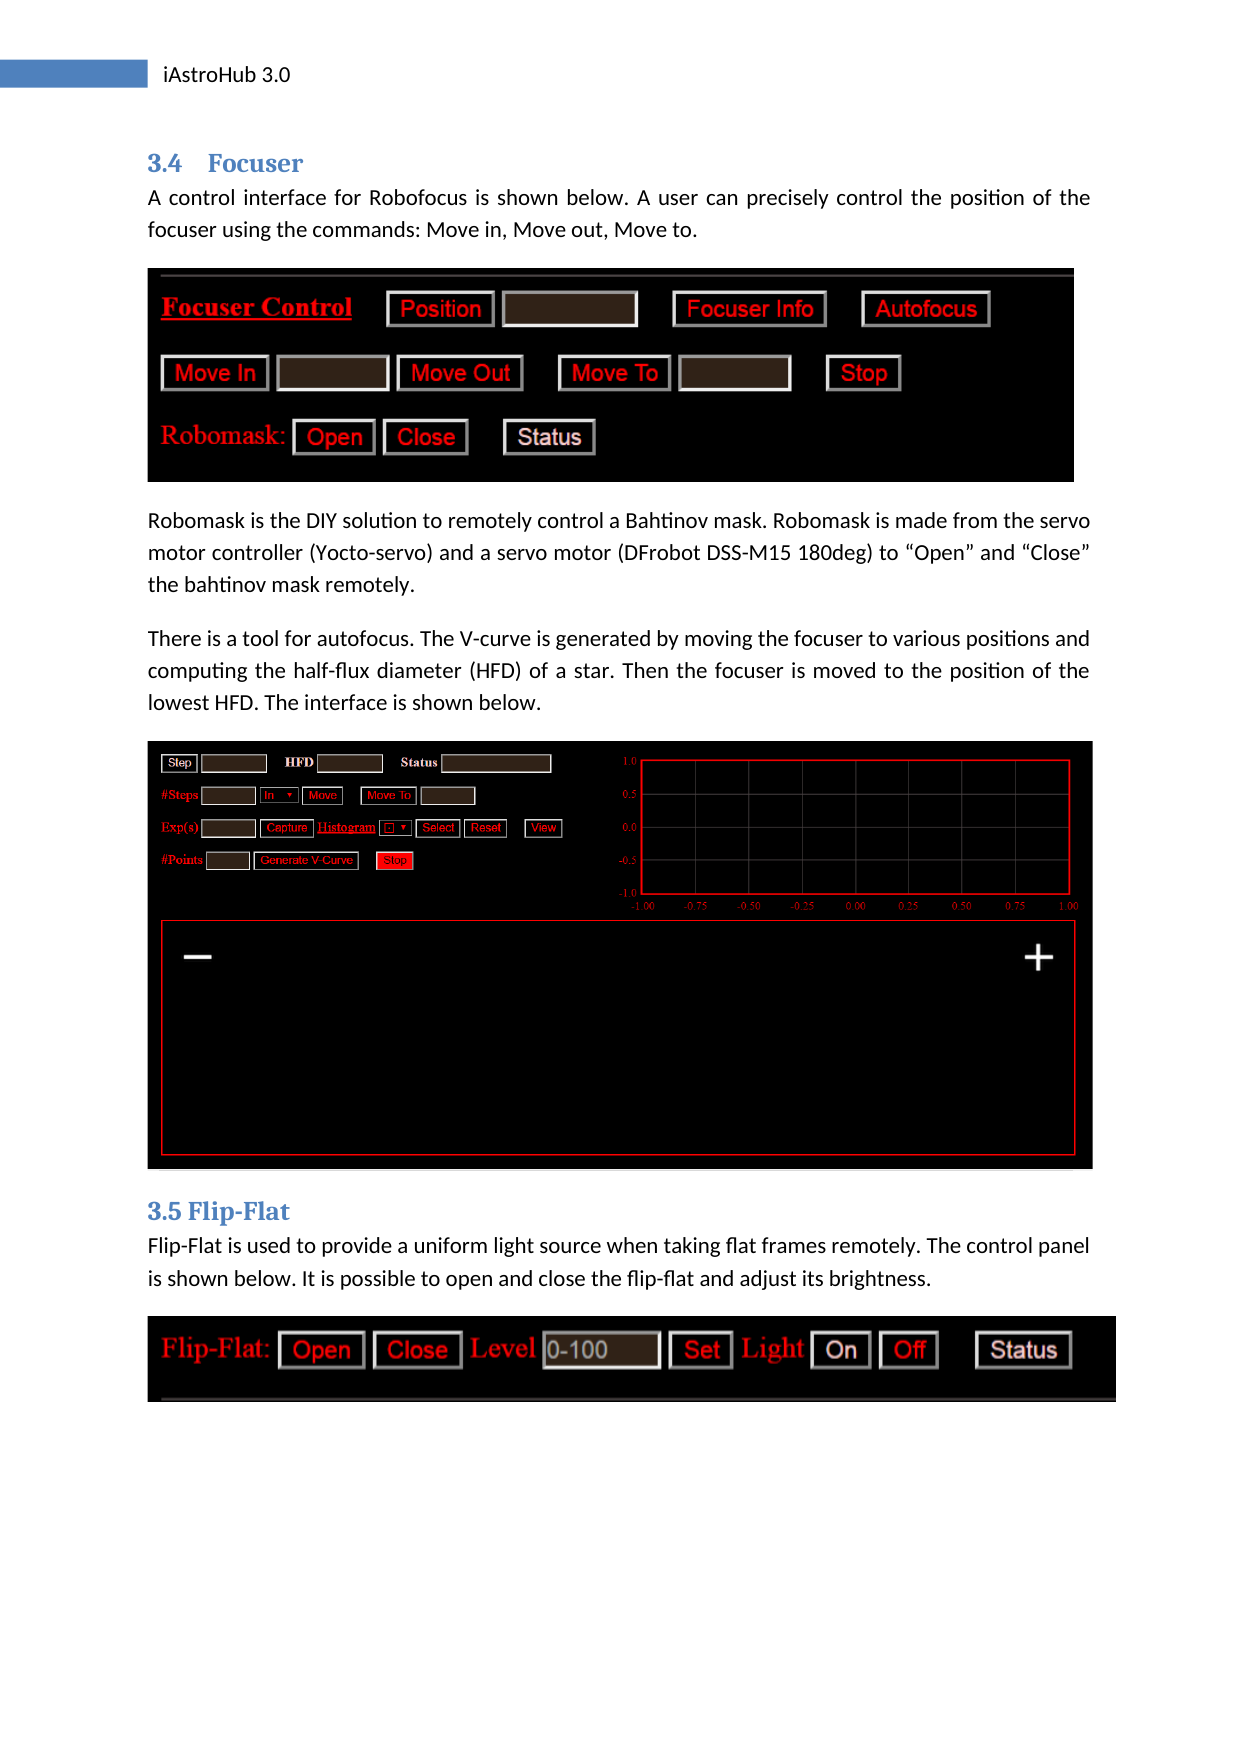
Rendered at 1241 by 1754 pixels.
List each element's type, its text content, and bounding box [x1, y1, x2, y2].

picture [147, 1316, 1116, 1402]
text Robomask is the DIY solution to remotely control a Bahtinov mask. Robomask is made from the servo motor controller (Yocto-servo) and a servo motor (DFrobot DSS-M15 180deg) to “Open” and “Close” the bahtinov mask remotely. [148, 506, 1093, 599]
picture [147, 741, 1093, 1171]
picture [147, 268, 1074, 482]
subtitle Focuser [148, 148, 1093, 179]
text There is a tool for autofocus. The V-curve is generated by moving the focuser to various positions and computing the half-flux diameter (HFD) of a star. Then the focuser is moved to the position of the lowest HFD. The interface is shown below. [148, 624, 1093, 716]
text Flip-Flat is used to provide a uniform light source when taking flat frames remotely. The control panel is shown below. It is possible to open and close the flip-flat and adjust its brightness. [148, 1232, 1093, 1292]
text A control interface for Robofocus is shown below. A user can precisely control the position of the focuser using the commands: Move in, Move out, Move to. [148, 183, 1093, 243]
subtitle 3.5 Flip-Flat [148, 1196, 1093, 1227]
